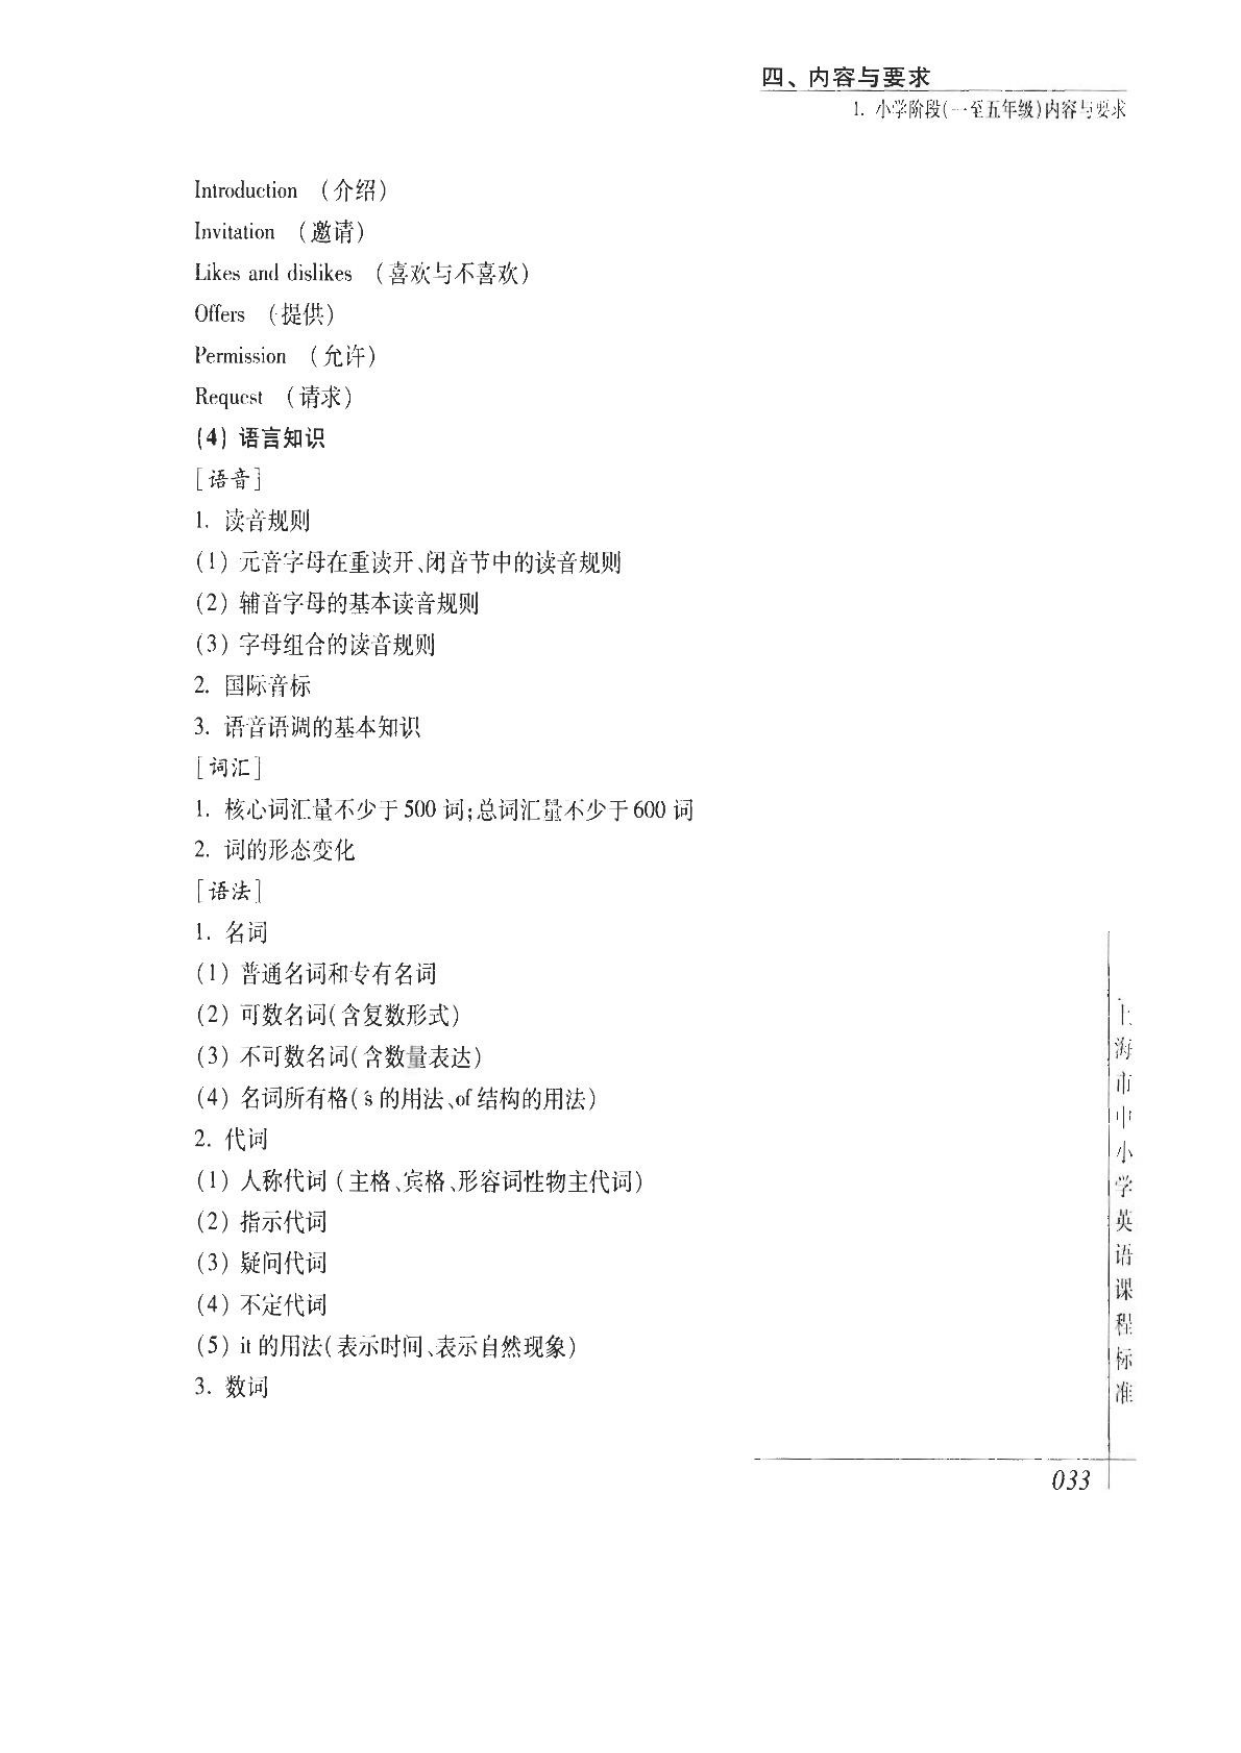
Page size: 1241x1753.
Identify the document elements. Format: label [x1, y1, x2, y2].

picture [192, 56, 1144, 1493]
